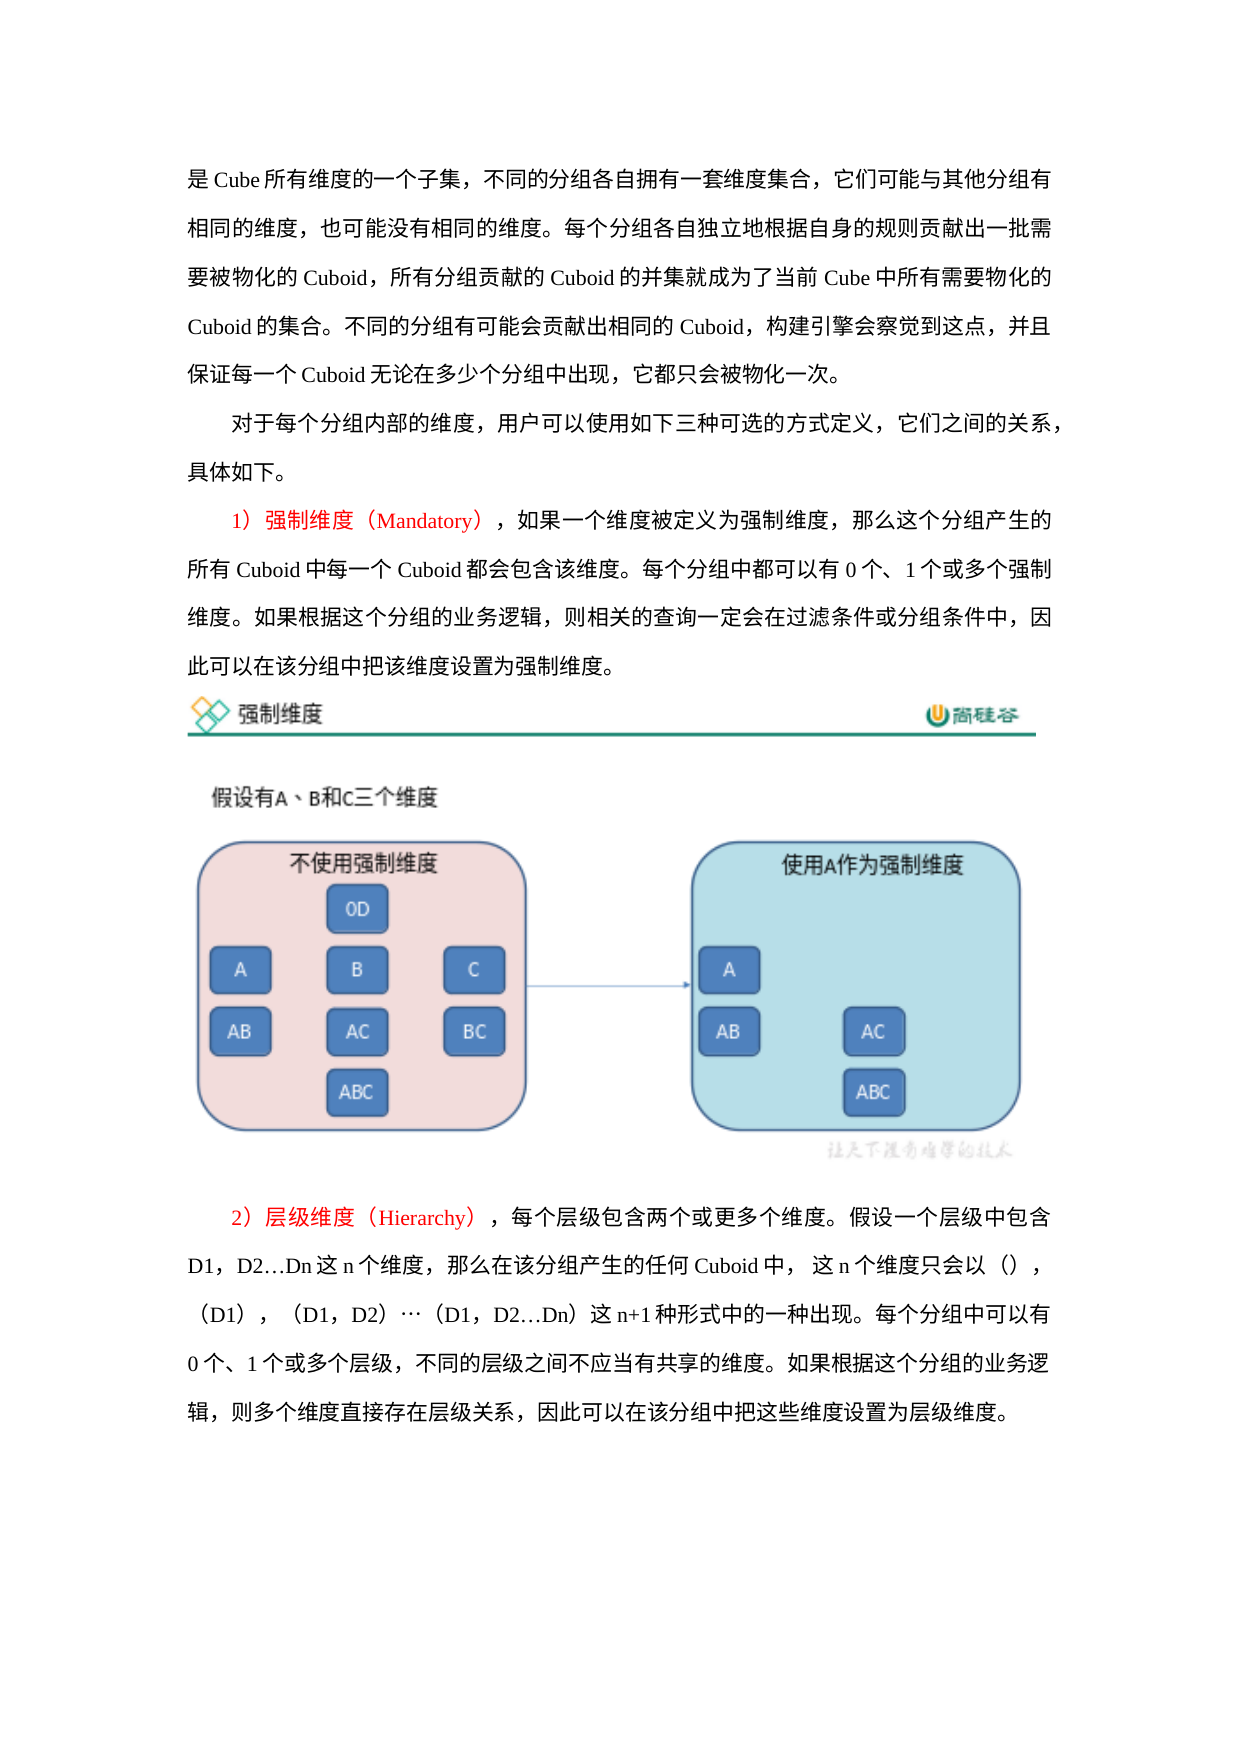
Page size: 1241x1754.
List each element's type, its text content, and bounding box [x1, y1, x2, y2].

text 对于每个分组内部的维度，用户可以使用如下三种可选的方式定义，它们之间的关系，具体如下。 [187, 405, 1053, 487]
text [187, 162, 1053, 389]
text 2）层级维度（Hierarchy），每个层级包含两个或更多个维度。假设一个层级中包含D1，D2…Dn这n个维度，那么在该分组产生的任何Cuboid中， 这n个维度只会以（），（D1），（D1，D2）…（D1，D2…Dn）这n+1种形式中的一种出现。每个分组中可以有0个、1个或多个层级，不同的层级之间不应当有共享的维度。如果根据这个分组的业务逻辑，则多个维度直接存在层级关系，因此可以在该分组中把这些维度设置为层级维度。 [187, 1199, 1053, 1427]
text 1）强制维度（Mandatory），如果一个维度被定义为强制维度，那么这个分组产生的所有Cuboid中每一个Cuboid都会包含该维度。每个分组中都可以有0个、1个或多个强制维度。如果根据这个分组的业务逻辑，则相关的查询一定会在过滤条件或分组条件中，因此可以在该分组中把该维度设置为强制维度。 [187, 502, 1053, 681]
